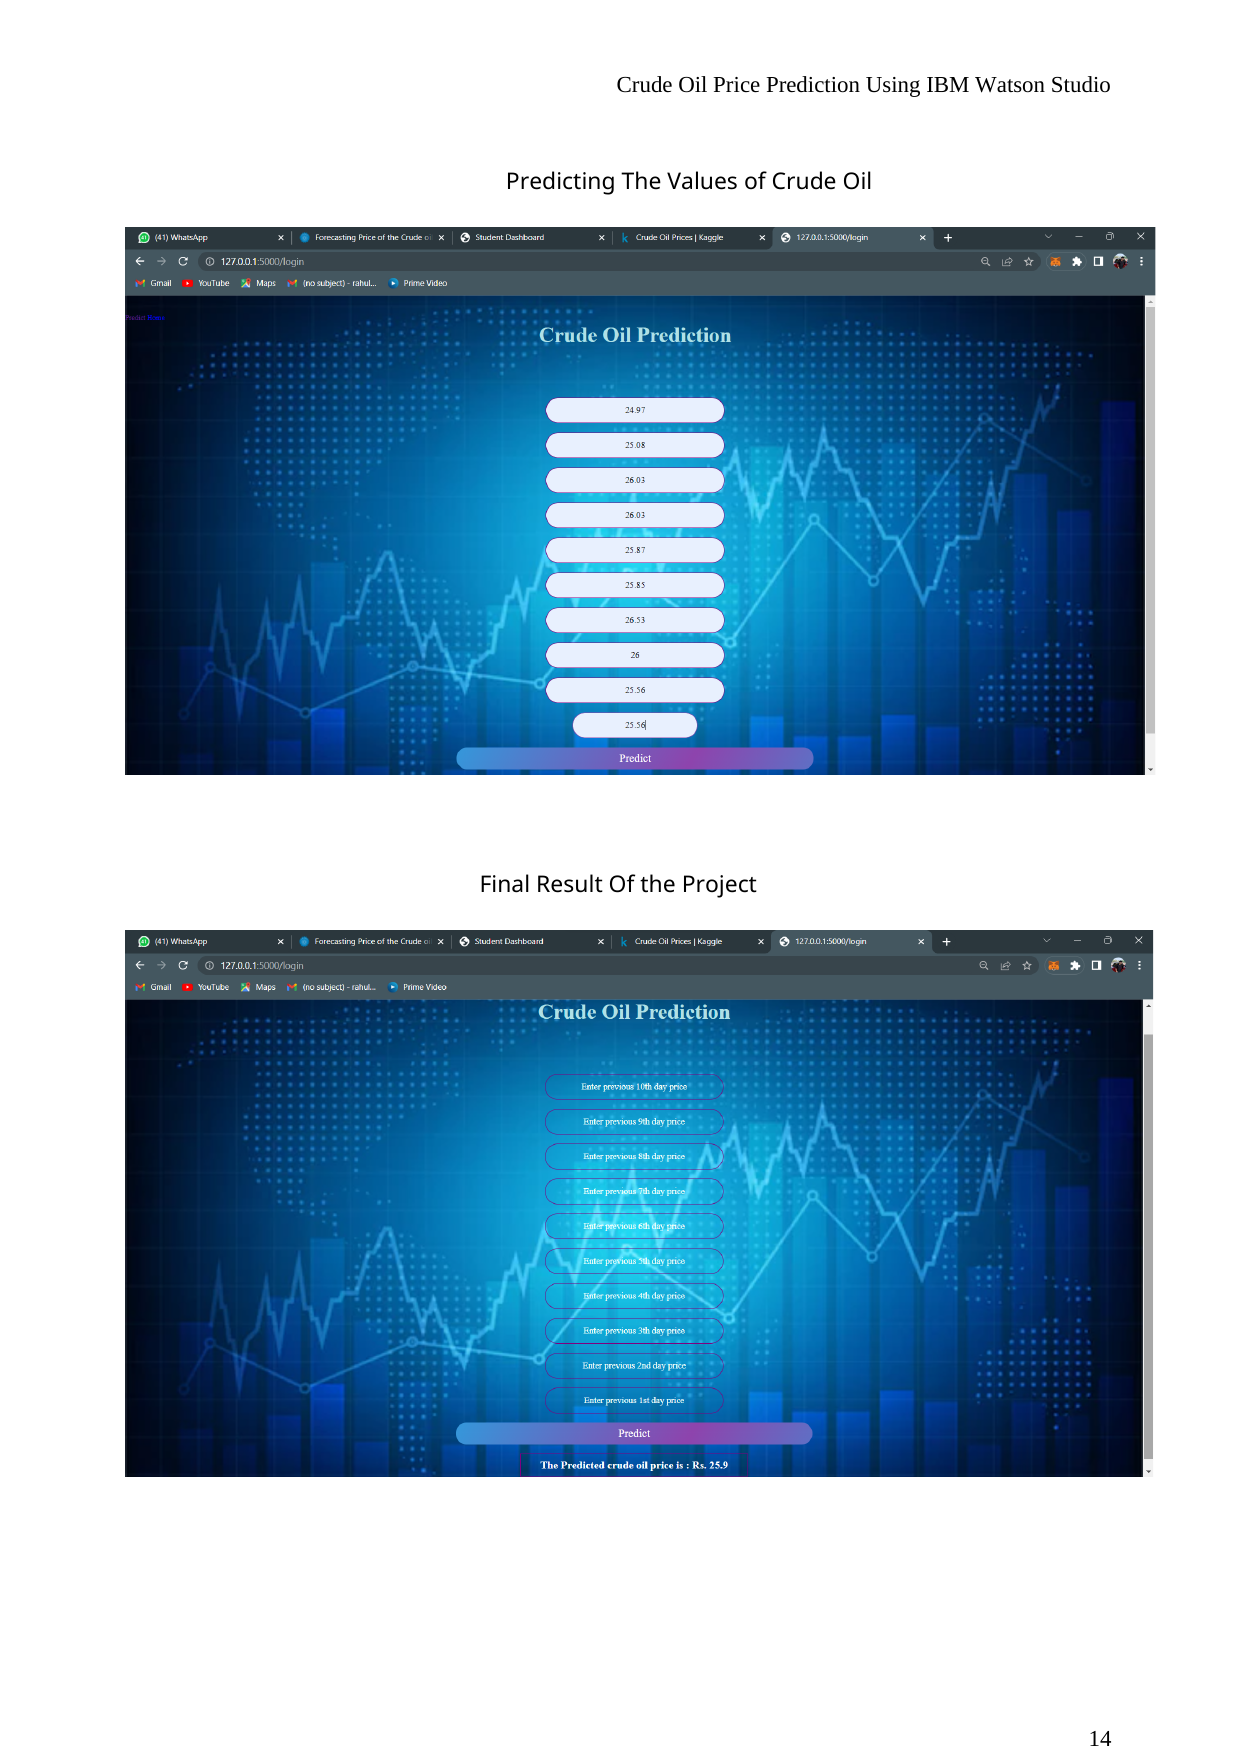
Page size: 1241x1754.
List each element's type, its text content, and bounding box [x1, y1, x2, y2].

picture [125, 930, 1154, 1477]
picture [125, 227, 1156, 775]
text Predicting The Values of Crude Oil [125, 164, 1111, 196]
text Final Result Of the Project [125, 868, 1111, 899]
